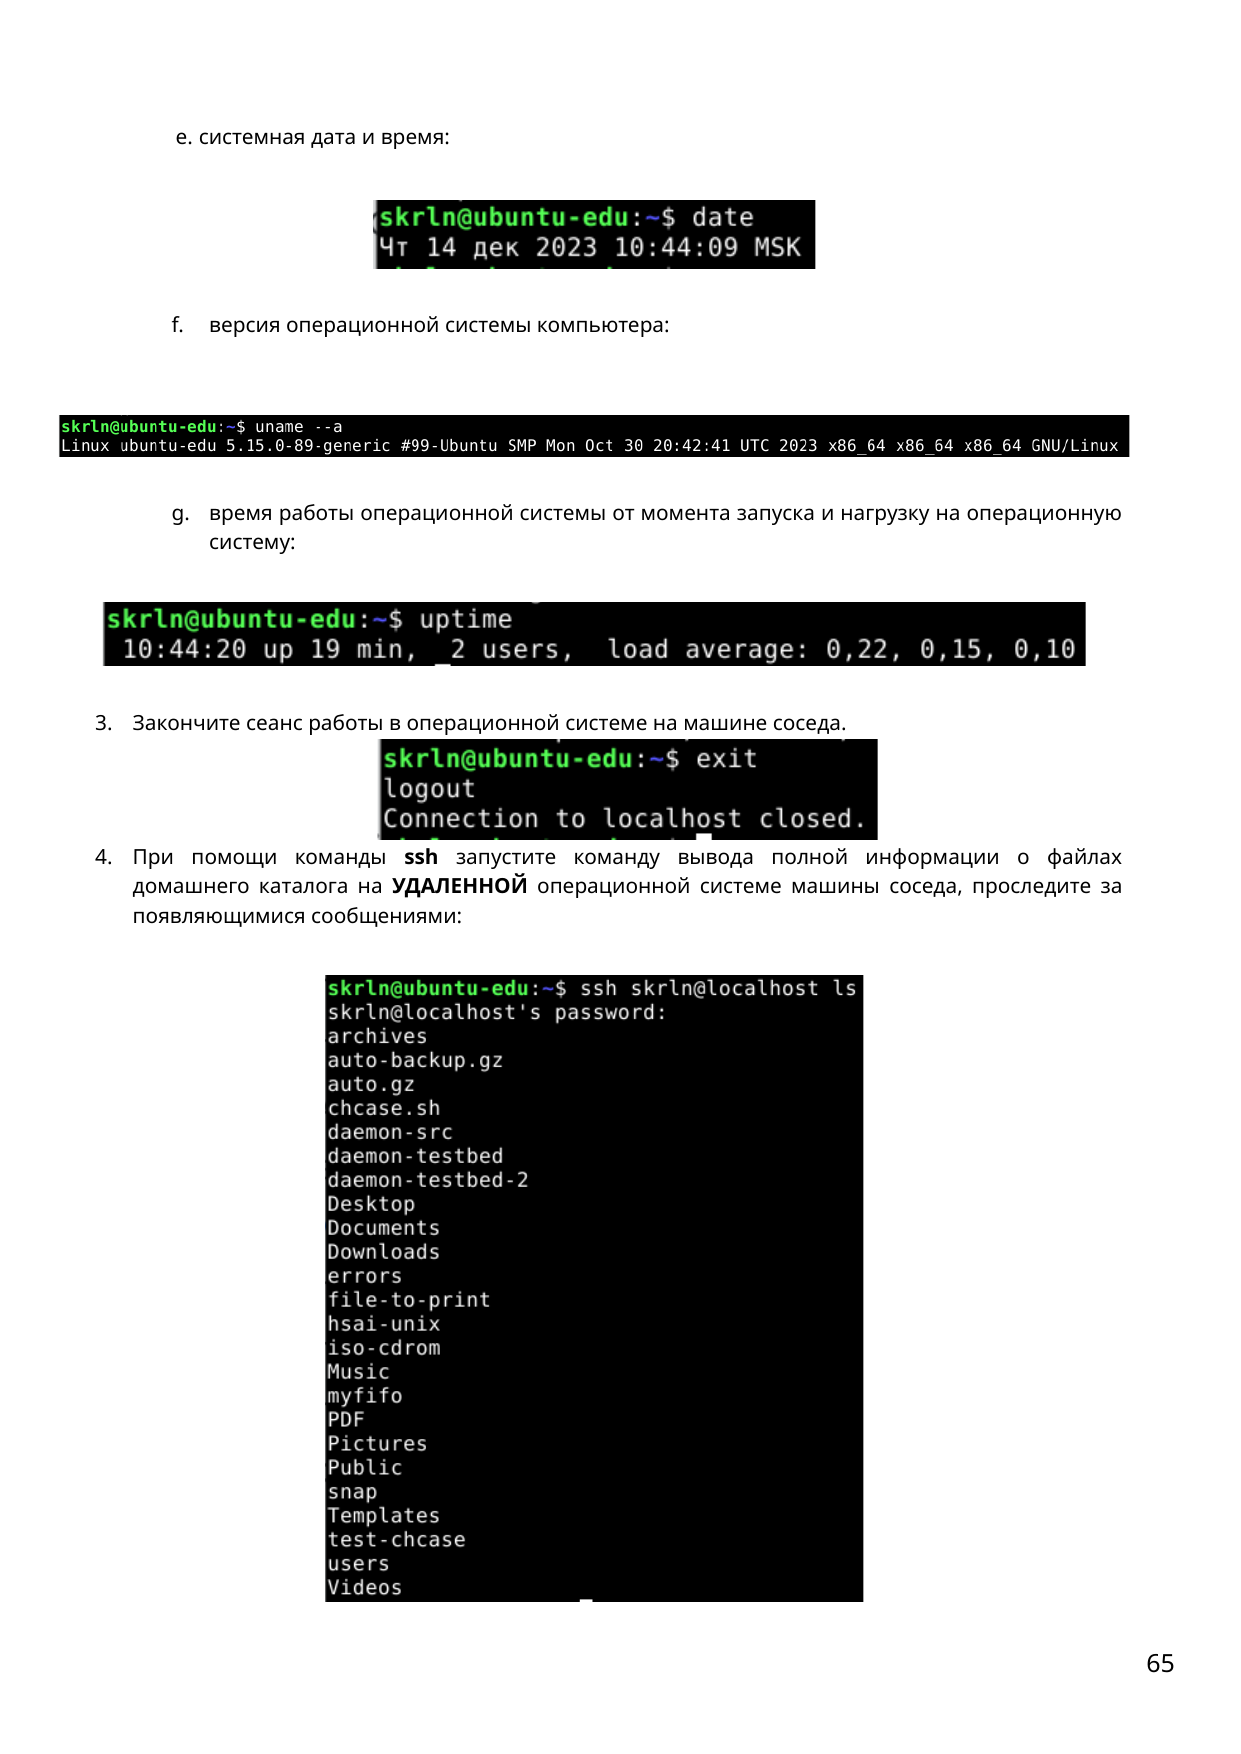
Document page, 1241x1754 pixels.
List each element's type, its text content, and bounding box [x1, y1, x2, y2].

picture [102, 602, 1086, 666]
list При помощи команды ssh запустите команду вывода полной информации о файлах домашнего каталога на УДАЛЕННОЙ операционной системе машины соседа, проследите за появляющимися сообщениями: [95, 842, 1123, 929]
picture [373, 200, 816, 269]
text e. системная дата и время: [170, 122, 1131, 150]
list время работы операционной системы от момента запуска и нагрузку на операционную систему: [171, 498, 1123, 556]
picture [58, 415, 1130, 457]
picture [325, 975, 864, 1602]
picture [377, 739, 878, 840]
list Закончите сеанс работы в операционной системе на машине соседа. [95, 708, 1123, 736]
list версия операционной системы компьютера: [171, 311, 1123, 339]
